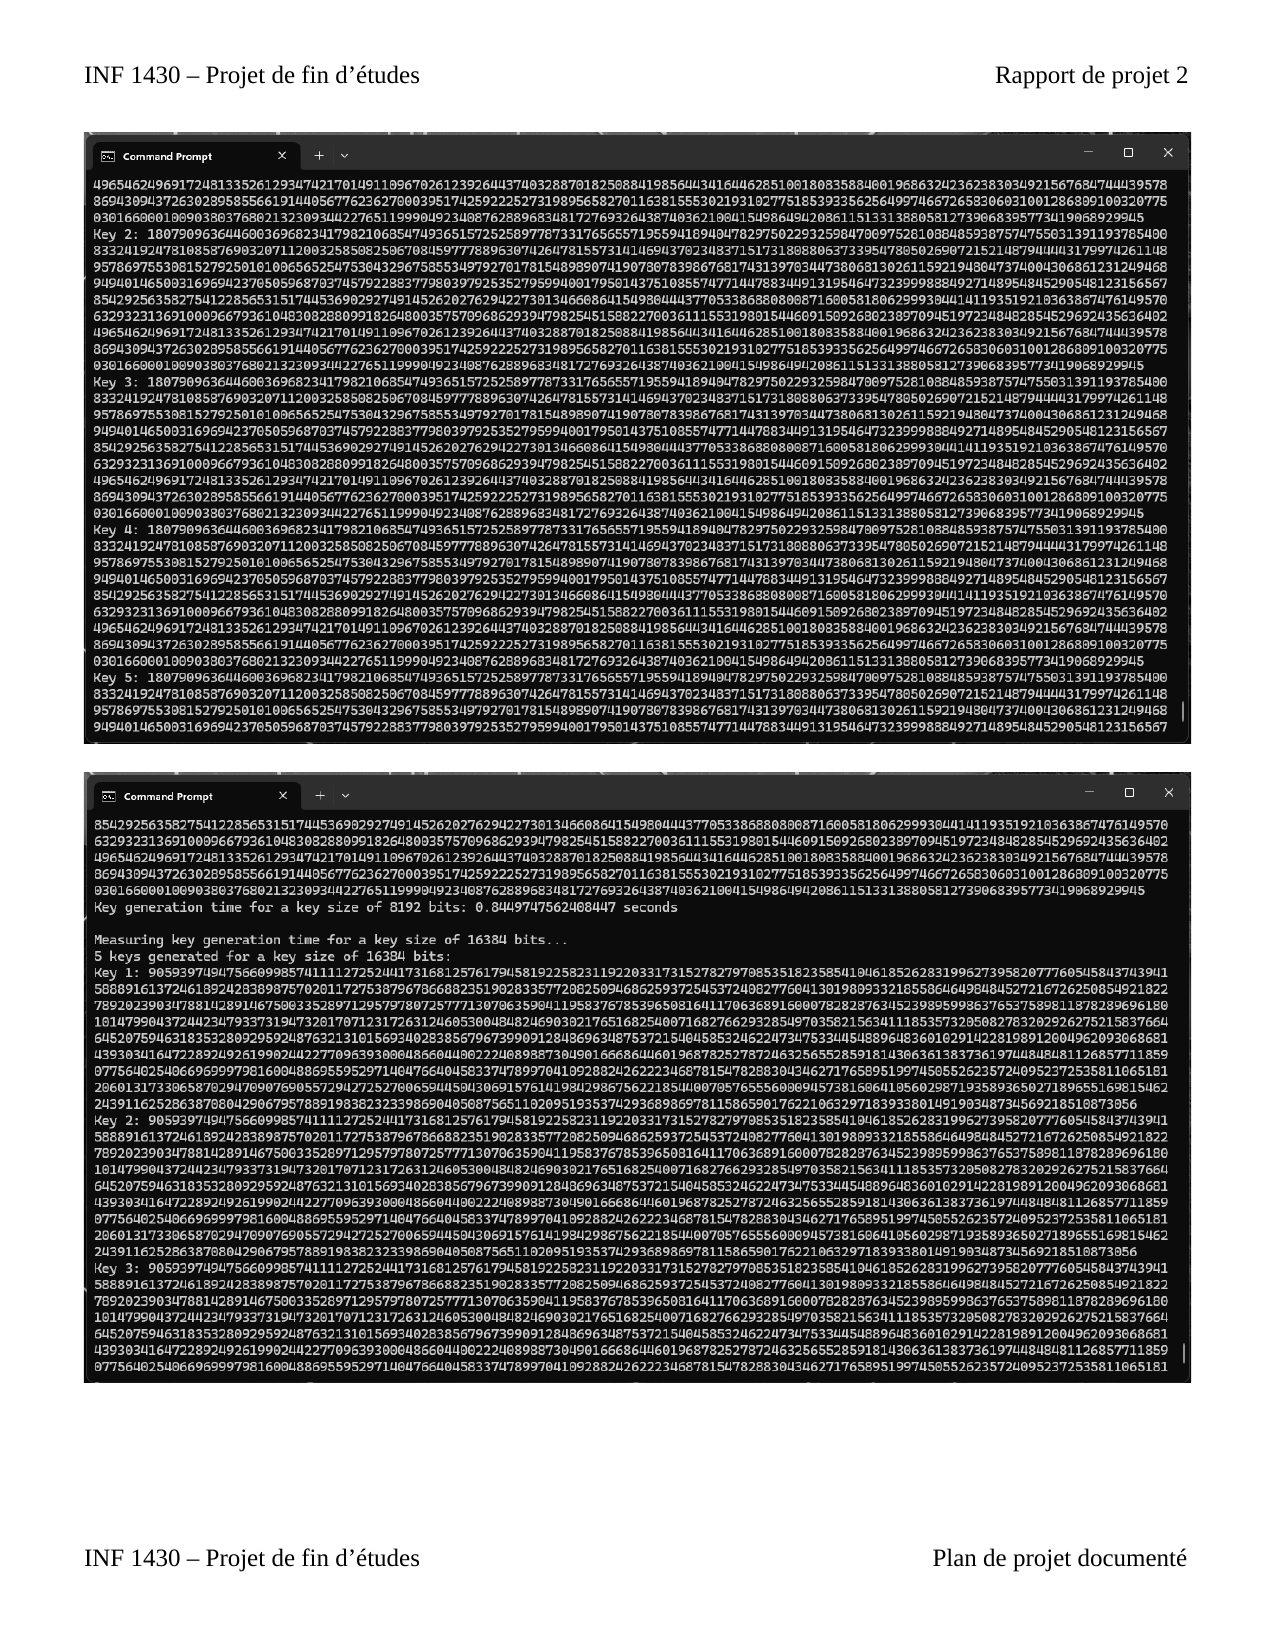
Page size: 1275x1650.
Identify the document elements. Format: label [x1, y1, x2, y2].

picture [83, 132, 1192, 744]
picture [83, 772, 1192, 1383]
